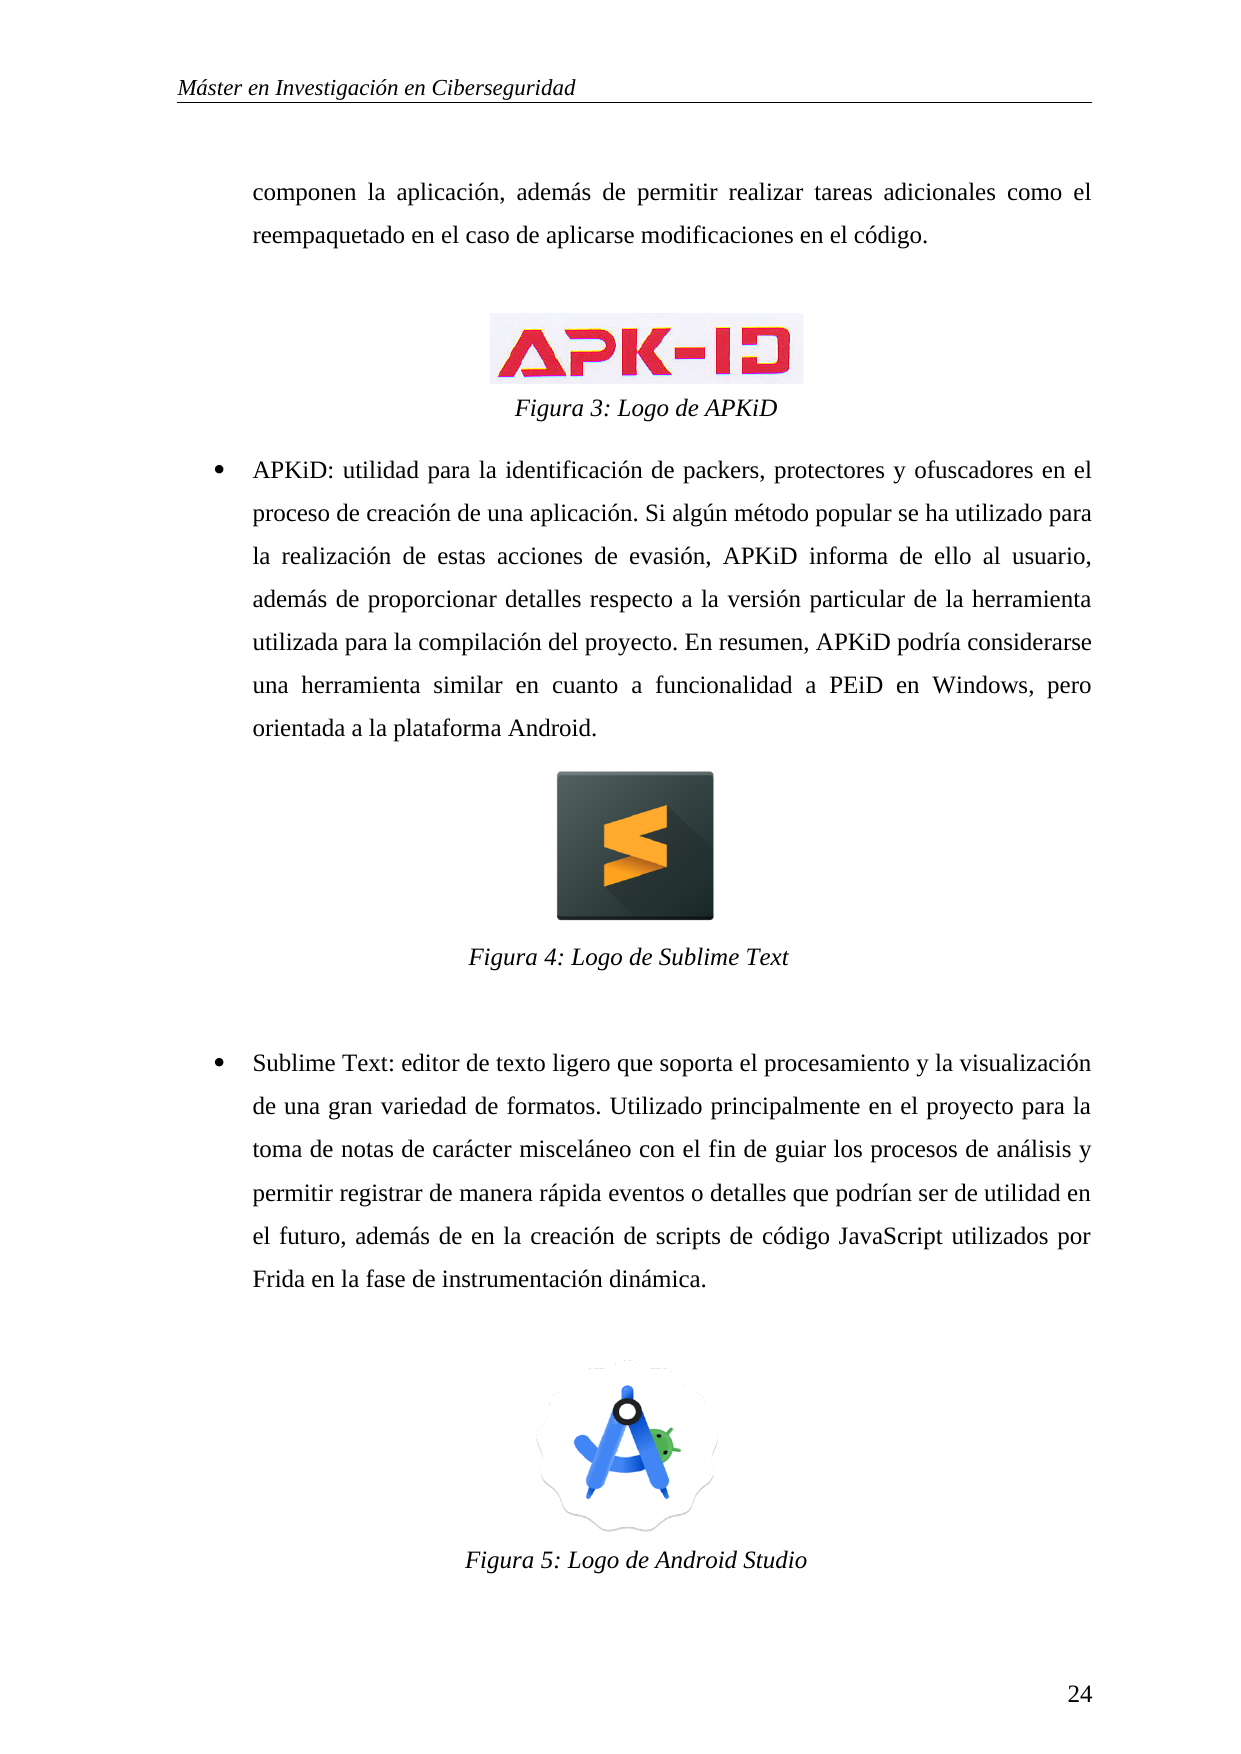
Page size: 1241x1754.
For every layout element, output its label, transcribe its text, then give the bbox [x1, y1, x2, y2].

picture [489, 313, 804, 384]
list Sublime Text: editor de texto ligero que soporta el procesamiento y la visualización de una gran variedad de formatos. Utilizado principalmente en el proyecto para la toma de notas de carácter misceláneo con el fin de guiar los procesos de análisis y permitir registrar de manera rápida eventos o detalles que podrían ser de utilidad en el futuro, además de en la creación de scripts de código JavaScript utilizados por Frida en la fase de instrumentación dinámica. [215, 1048, 1092, 1293]
list APKiD: utilidad para la identificación de packers, protectores y ofuscadores en el proceso de creación de una aplicación. Si algún método popular se ha utilizado para la realización de estas acciones de evasión, APKiD informa de ello al usuario, además de proporcionar detalles respecto a la versión particular de la herramienta utilizada para la compilación del proyecto. En resumen, APKiD podría considerarse una herramienta similar en cuanto a funcionalidad a PEiD en Windows, pero orientada a la plataforma Android. [215, 455, 1092, 742]
picture [534, 1358, 720, 1532]
picture [541, 756, 729, 935]
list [215, 177, 1092, 249]
